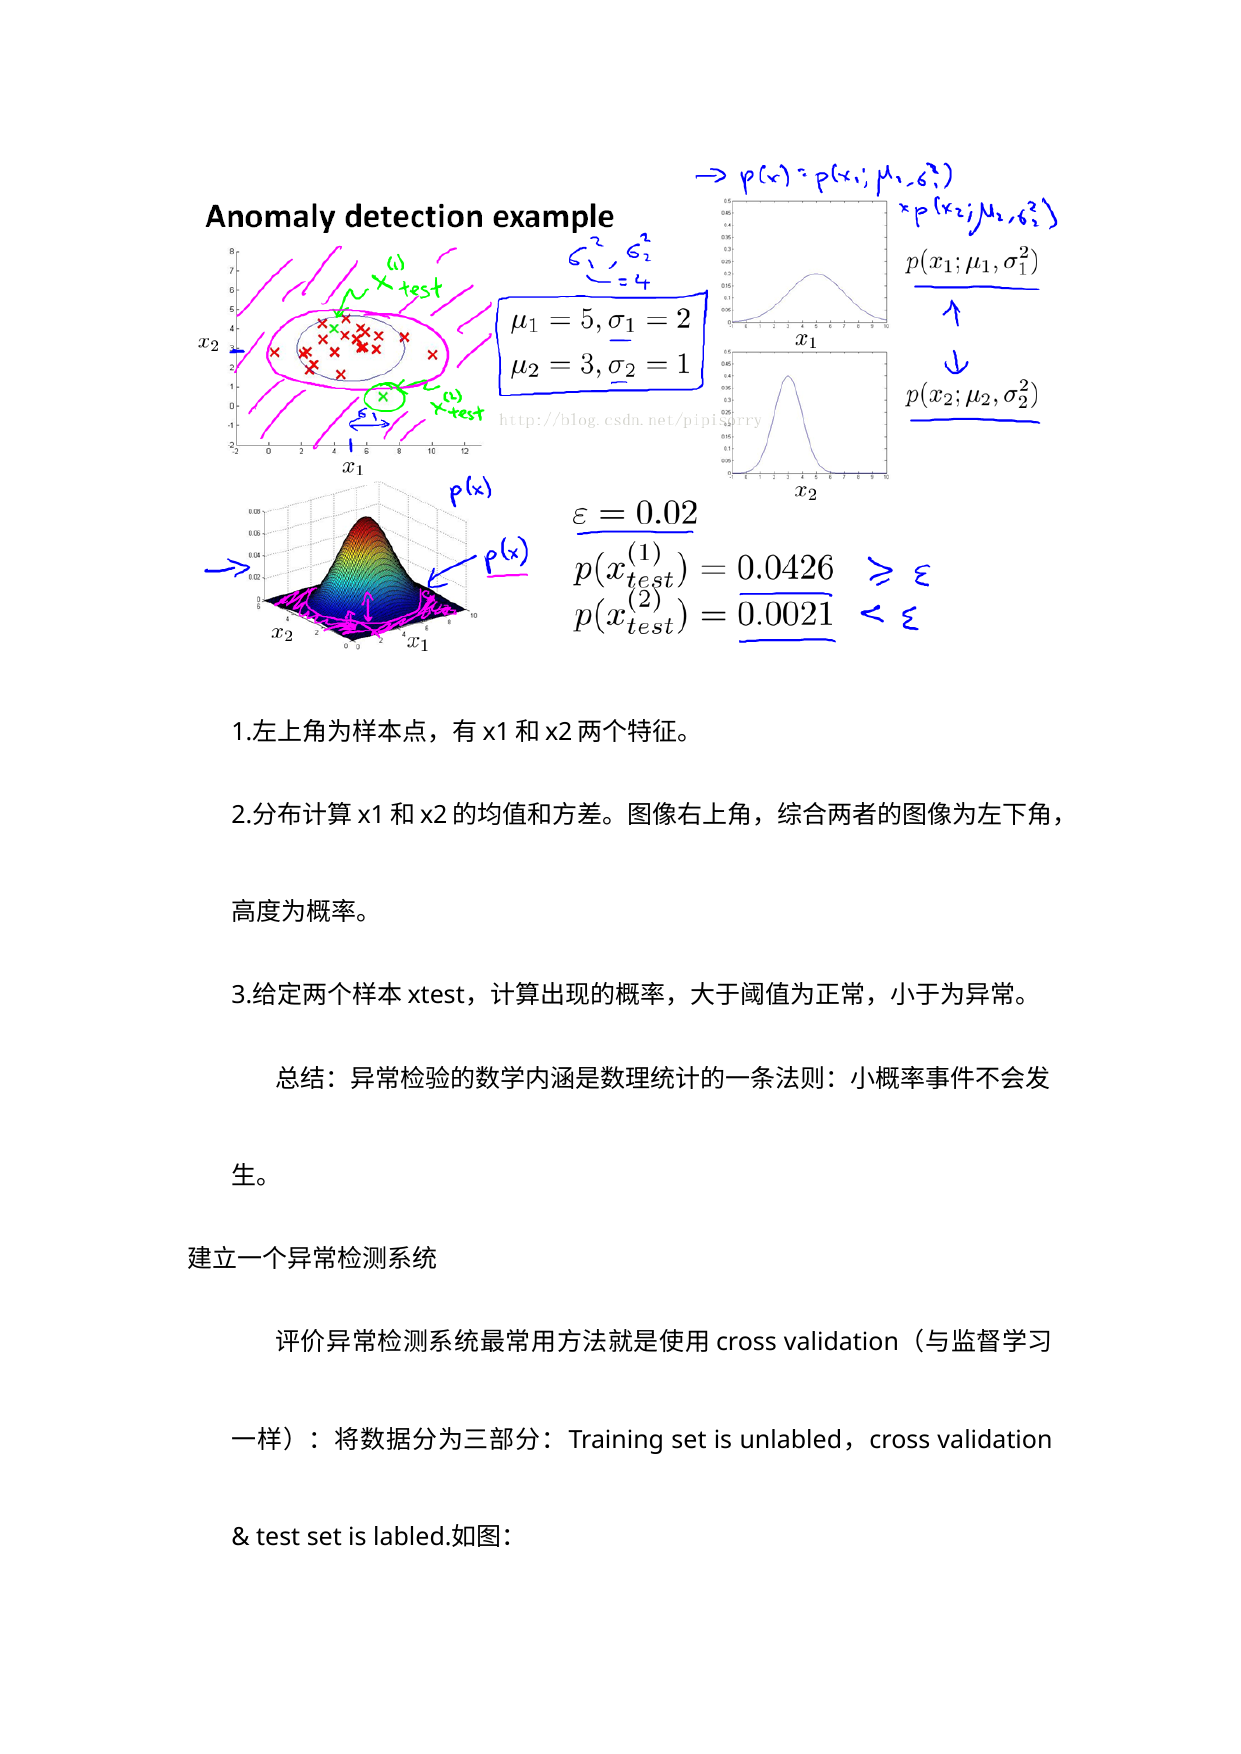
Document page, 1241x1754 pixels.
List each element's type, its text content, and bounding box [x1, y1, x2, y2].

text 2.分布计算x1和x2的均值和方差。图像右上角，综合两者的图像为左下角，高度为概率。 [231, 780, 1053, 942]
text 建立一个异常检测系统 [187, 1224, 1053, 1289]
picture [187, 162, 1058, 659]
text 总结：异常检验的数学内涵是数理统计的一条法则：小概率事件不会发生。 [231, 1044, 1053, 1206]
text 评价异常检测系统最常用方法就是使用cross validation（与监督学习一样）：将数据分为三部分：Training set is unlabled，cross validation & test set is labled.如图： [231, 1307, 1053, 1567]
text 3.给定两个样本xtest，计算出现的概率，大于阈值为正常，小于为异常。 [187, 961, 1053, 1026]
text 1.左上角为样本点，有x1和x2两个特征。 [187, 697, 1053, 762]
